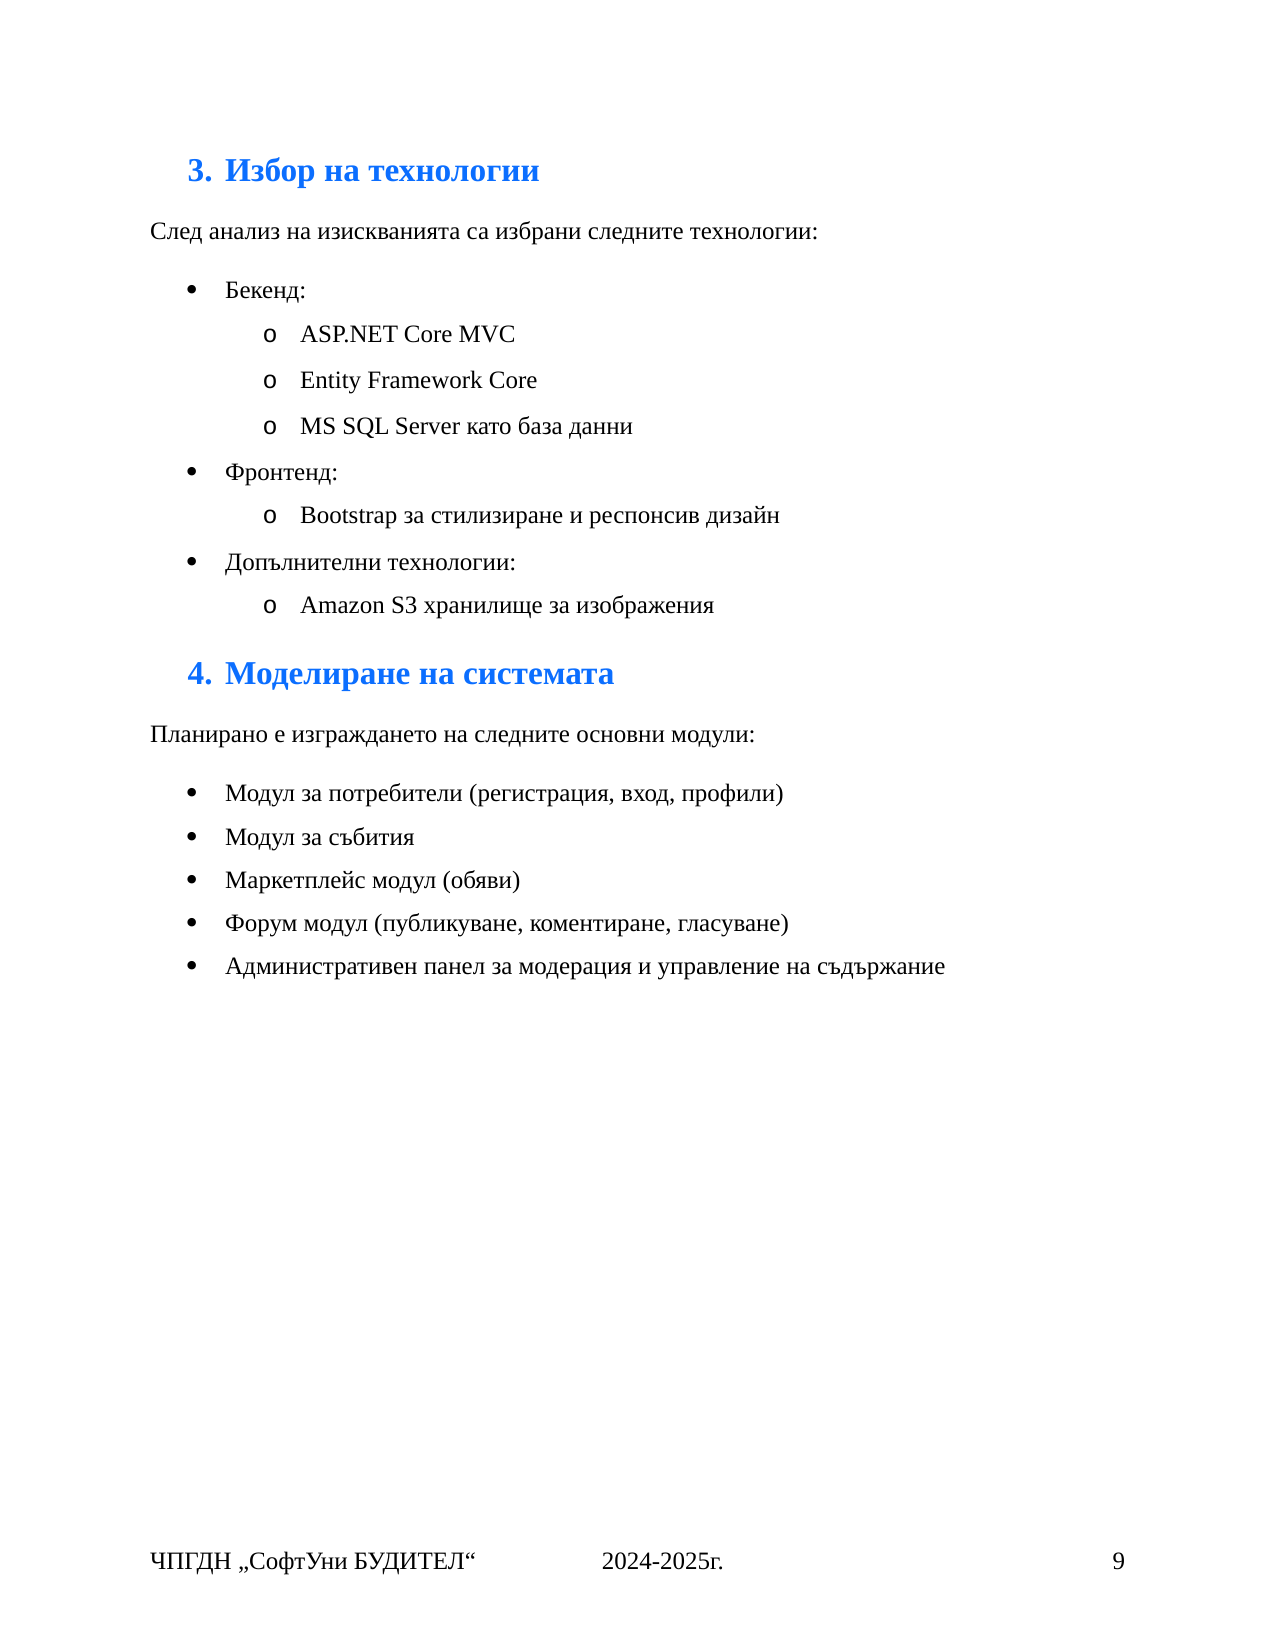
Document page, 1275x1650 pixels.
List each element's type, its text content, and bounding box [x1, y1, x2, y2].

list Entity Framework Core [262, 365, 1125, 396]
list Форум модул (публикуване, коментиране, гласуване) [187, 908, 1125, 937]
subtitle Моделиране на системата [187, 653, 1125, 691]
list MS SQL Server като база данни [262, 411, 1125, 442]
list ASP.NET Core MVC [262, 319, 1125, 349]
list Административен панел за модерация и управление на съдържание [187, 951, 1125, 980]
list Модул за потребители (регистрация, вход, профили) [187, 778, 1125, 807]
subtitle Избор на технологии [187, 150, 1125, 188]
list Amazon S3 хранилище за изображения [262, 590, 1125, 621]
list Допълнителни технологии: [187, 547, 1125, 576]
list Маркетплейс модул (обяви) [187, 865, 1125, 893]
list Модул за събития [187, 822, 1125, 850]
text След анализ на изискванията са избрани следните технологии: [150, 216, 1125, 244]
list Бекенд: [187, 276, 1125, 304]
list Фронтенд: [187, 457, 1125, 486]
list Bootstrap за стилизиране и респонсив дизайн [262, 501, 1125, 531]
text Планирано е изграждането на следните основни модули: [150, 719, 1125, 747]
